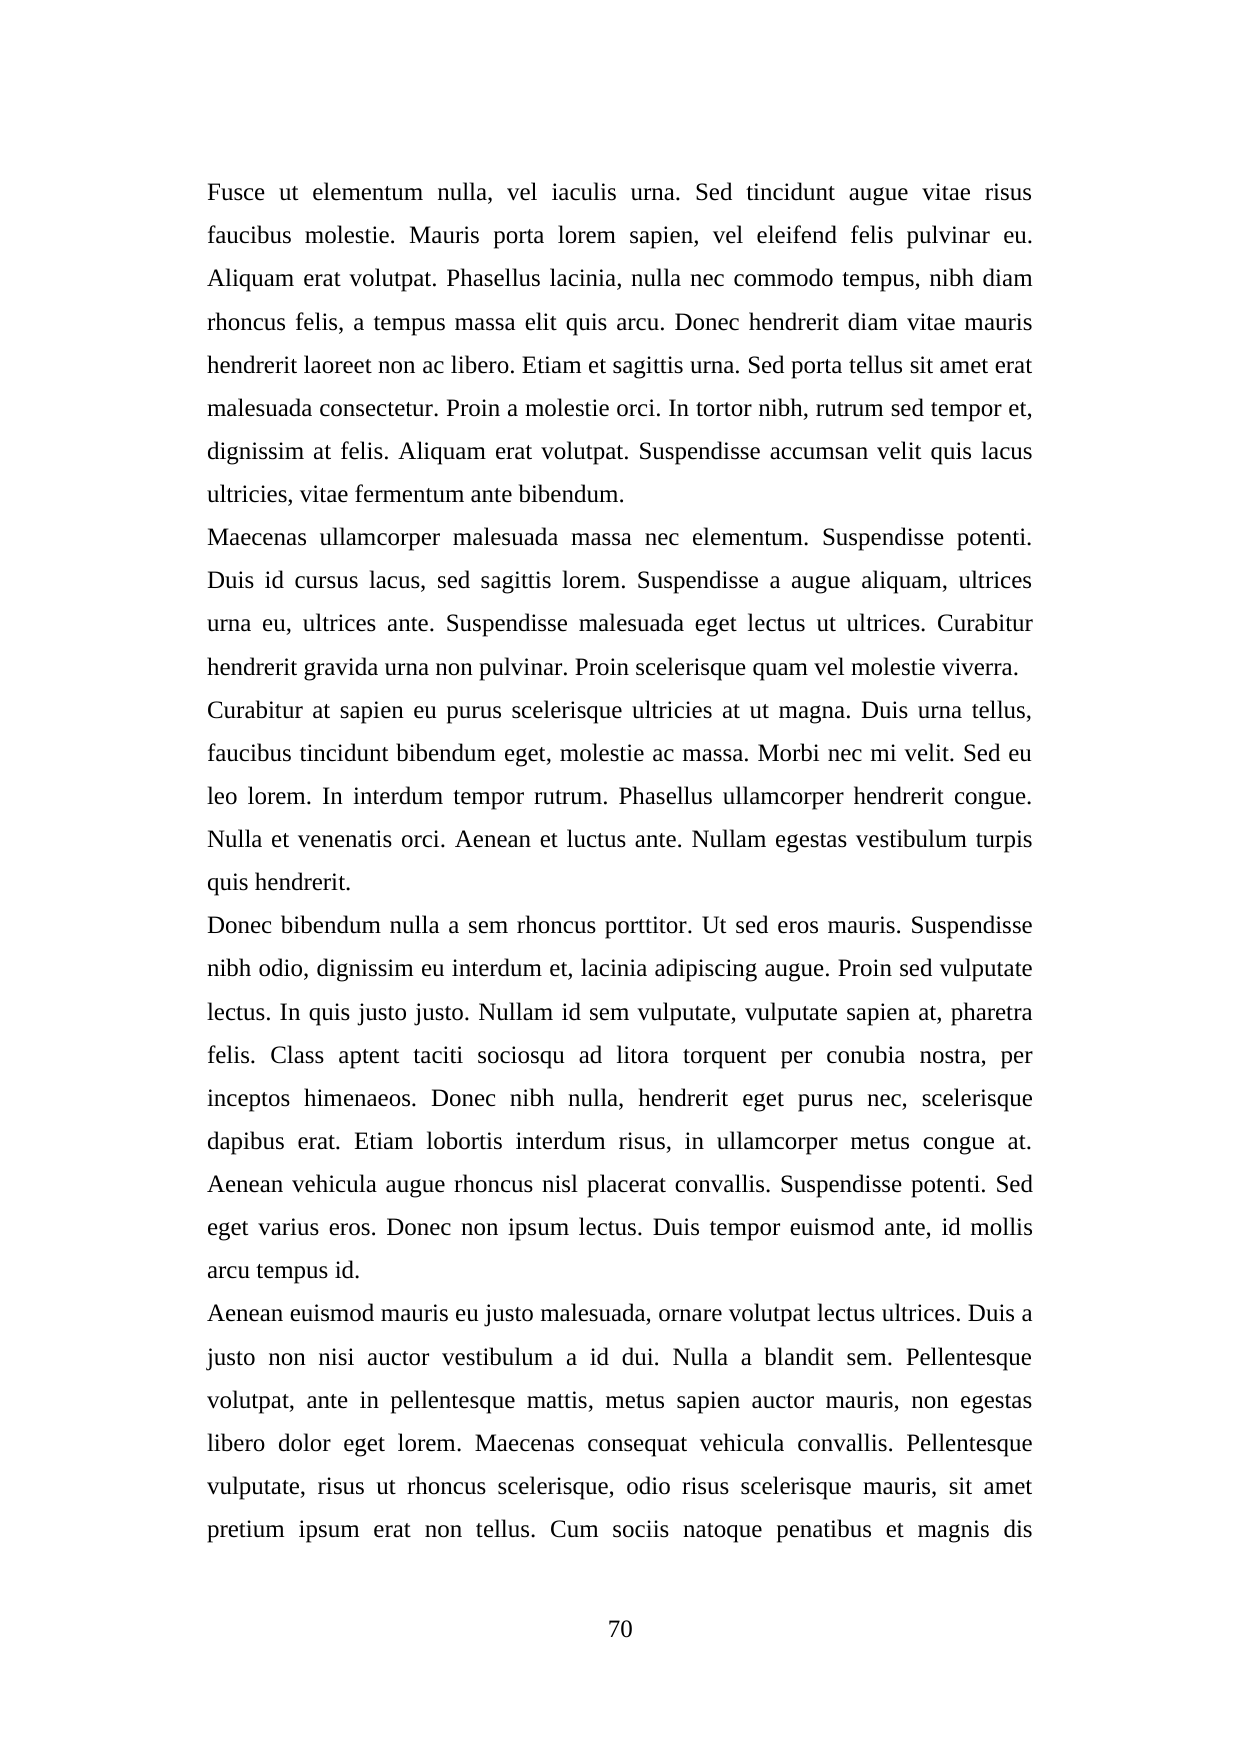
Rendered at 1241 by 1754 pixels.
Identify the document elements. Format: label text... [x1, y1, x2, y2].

text Maecenas ullamcorper malesuada massa nec elementum. Suspendisse potenti. Duis id cursus lacus, sed sagittis lorem. Suspendisse a augue aliquam, ultrices urna eu, ultrices ante. Suspendisse malesuada eget lectus ut ultrices. Curabitur hendrerit gravida urna non pulvinar. Proin scelerisque quam vel molestie viverra. [207, 522, 1033, 680]
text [207, 1298, 1033, 1543]
text Donec bibendum nulla a sem rhoncus porttitor. Ut sed eros mauris. Suspendisse nibh odio, dignissim eu interdum et, lacinia adipiscing augue. Proin sed vulputate lectus. In quis justo justo. Nullam id sem vulputate, vulputate sapien at, pharetra felis. Class aptent taciti sociosqu ad litora torquent per conubia nostra, per inceptos himenaeos. Donec nibh nulla, hendrerit eget purus nec, scelerisque dapibus erat. Etiam lobortis interdum risus, in ullamcorper metus congue at. Aenean vehicula augue rhoncus nisl placerat convallis. Suspendisse potenti. Sed eget varius eros. Donec non ipsum lectus. Duis tempor euismod ante, id mollis arcu tempus id. [207, 910, 1033, 1284]
text Curabitur at sapien eu purus scelerisque ultricies at ut magna. Duis urna tellus, faucibus tincidunt bibendum eget, molestie ac massa. Morbi nec mi velit. Sed eu leo lorem. In interdum tempor rutrum. Phasellus ullamcorper hendrerit congue. Nulla et venenatis orci. Aenean et luctus ante. Nullam egestas vestibulum turpis quis hendrerit. [207, 695, 1033, 896]
text Fusce ut elementum nulla, vel iaculis urna. Sed tincidunt augue vitae risus faucibus molestie. Mauris porta lorem sapien, vel eleifend felis pulvinar eu. Aliquam erat volutpat. Phasellus lacinia, nulla nec commodo tempus, nibh diam rhoncus felis, a tempus massa elit quis arcu. Donec hendrerit diam vitae mauris hendrerit laoreet non ac libero. Etiam et sagittis urna. Sed porta tellus sit amet erat malesuada consectetur. Proin a molestie orci. In tortor nibh, rutrum sed tempor et, dignissim at felis. Aliquam erat volutpat. Suspendisse accumsan velit quis lacus ultricies, vitae fermentum ante bibendum. [207, 177, 1033, 508]
